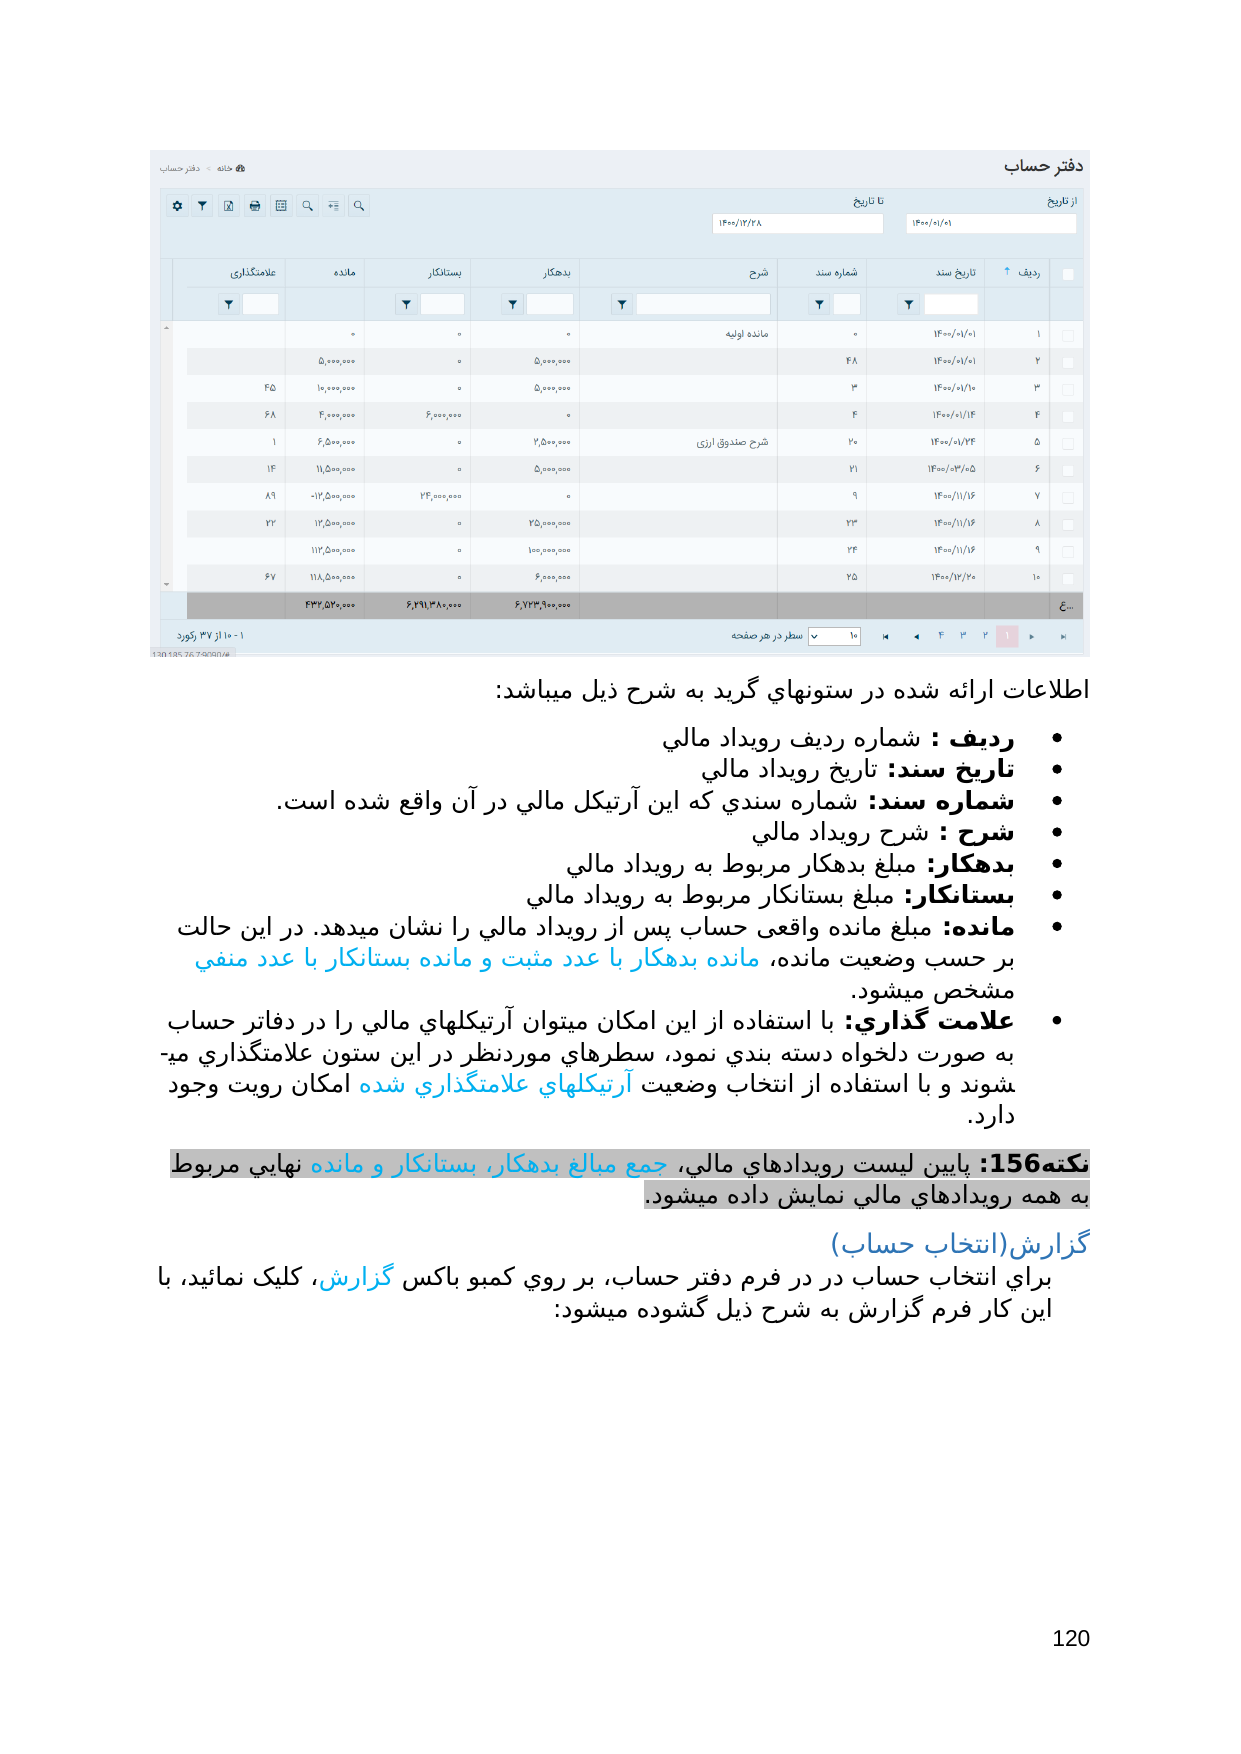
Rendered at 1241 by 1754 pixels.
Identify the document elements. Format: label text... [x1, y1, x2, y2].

list رديف : شماره رديف رويداد مالي [150, 723, 1053, 752]
picture [150, 150, 1090, 657]
text براي انتخاب حساب در در فرم دفتر حساب، بر روي کمبو باکس گزارش، کليک نمائيد، با اين کار فرم گزارش به شرح ذيل گشوده ميشود: [150, 1262, 1053, 1323]
list شماره سند: شماره سندي که اين آرتيکل مالي در آن واقع شده است. [150, 786, 1053, 815]
list شرح : شرح رويداد مالي [150, 817, 1053, 847]
text نکته156: پايين ليست رويدادهاي مالي، جمع مبالغ بدهکار، بستانکار و مانده نهايي مربوط به همه رويدادهاي مالي نمايش داده ميشود. [150, 1149, 1090, 1209]
list بستانکار: مبلغ بستانکار مربوط به رويداد مالي [150, 880, 1053, 909]
list تاريخ سند: تاريخ رويداد مالي [150, 754, 1053, 784]
text اطلاعات ارائه شده در ستونهاي گريد به شرح ذيل ميباشد: [150, 675, 1090, 704]
list علامت گذاري: با استفاده از اين امکان ميتوان آرتيکلهاي مالي را در دفاتر حساب به صورت دلخواه دسته بندي نمود، سطرهاي موردنظر در اين ستون علامتگذاري ميشوند و با استفاده از انتخاب وضعيت آرتيکلهاي علامتگذاري شده امکان رويت وجود دارد. [150, 1006, 1053, 1130]
subtitle گزارش(انتخاب حساب) [150, 1228, 1090, 1260]
list بدهکار: مبلغ بدهکار مربوط به رويداد مالي [150, 849, 1053, 878]
list مانده: مبلغ مانده واقعی حساب پس از رويداد مالي را نشان ميدهد. در اين حالت بر حسب وضعيت مانده، مانده بدهکار با عدد مثبت و مانده بستانکار با عدد منفي مشخص ميشود. [150, 912, 1053, 1004]
